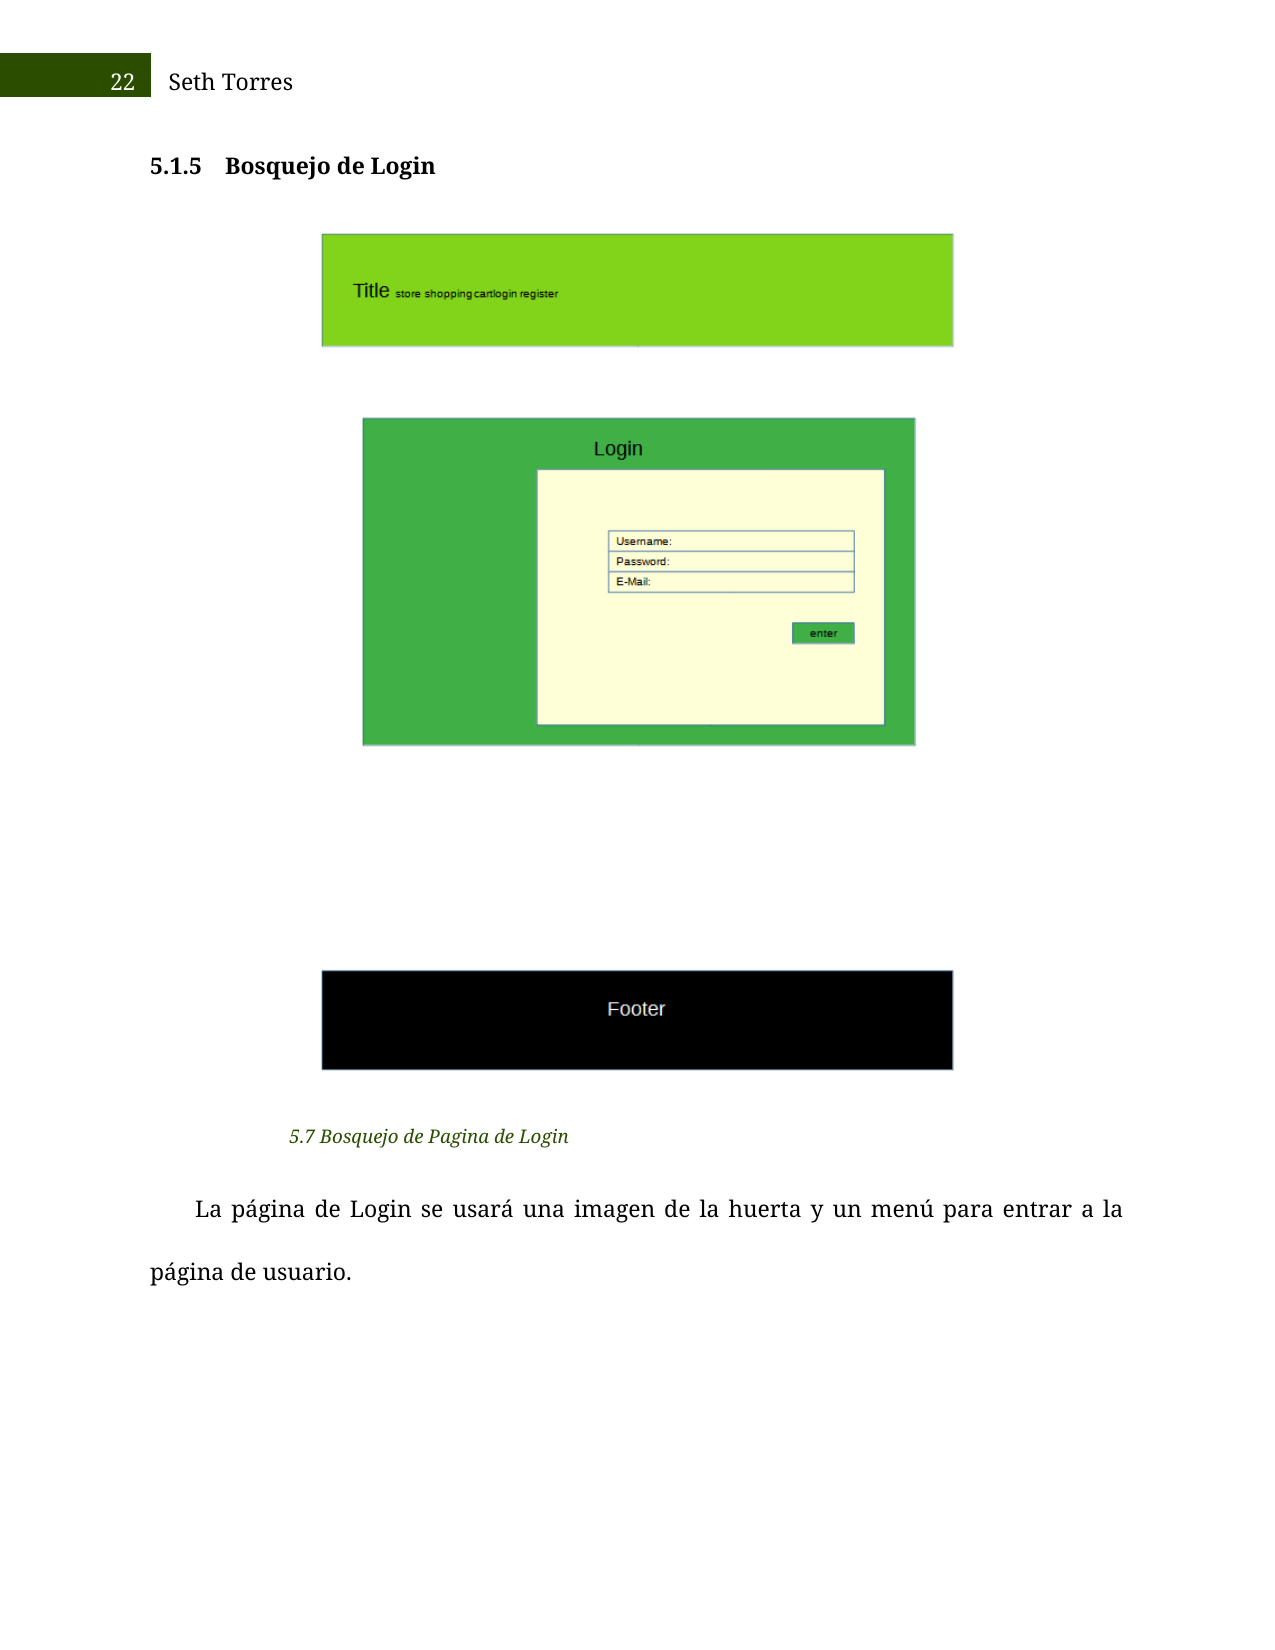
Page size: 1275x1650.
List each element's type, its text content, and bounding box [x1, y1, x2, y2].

subtitle Bosquejo de Login [150, 150, 1125, 181]
picture [289, 201, 986, 1102]
